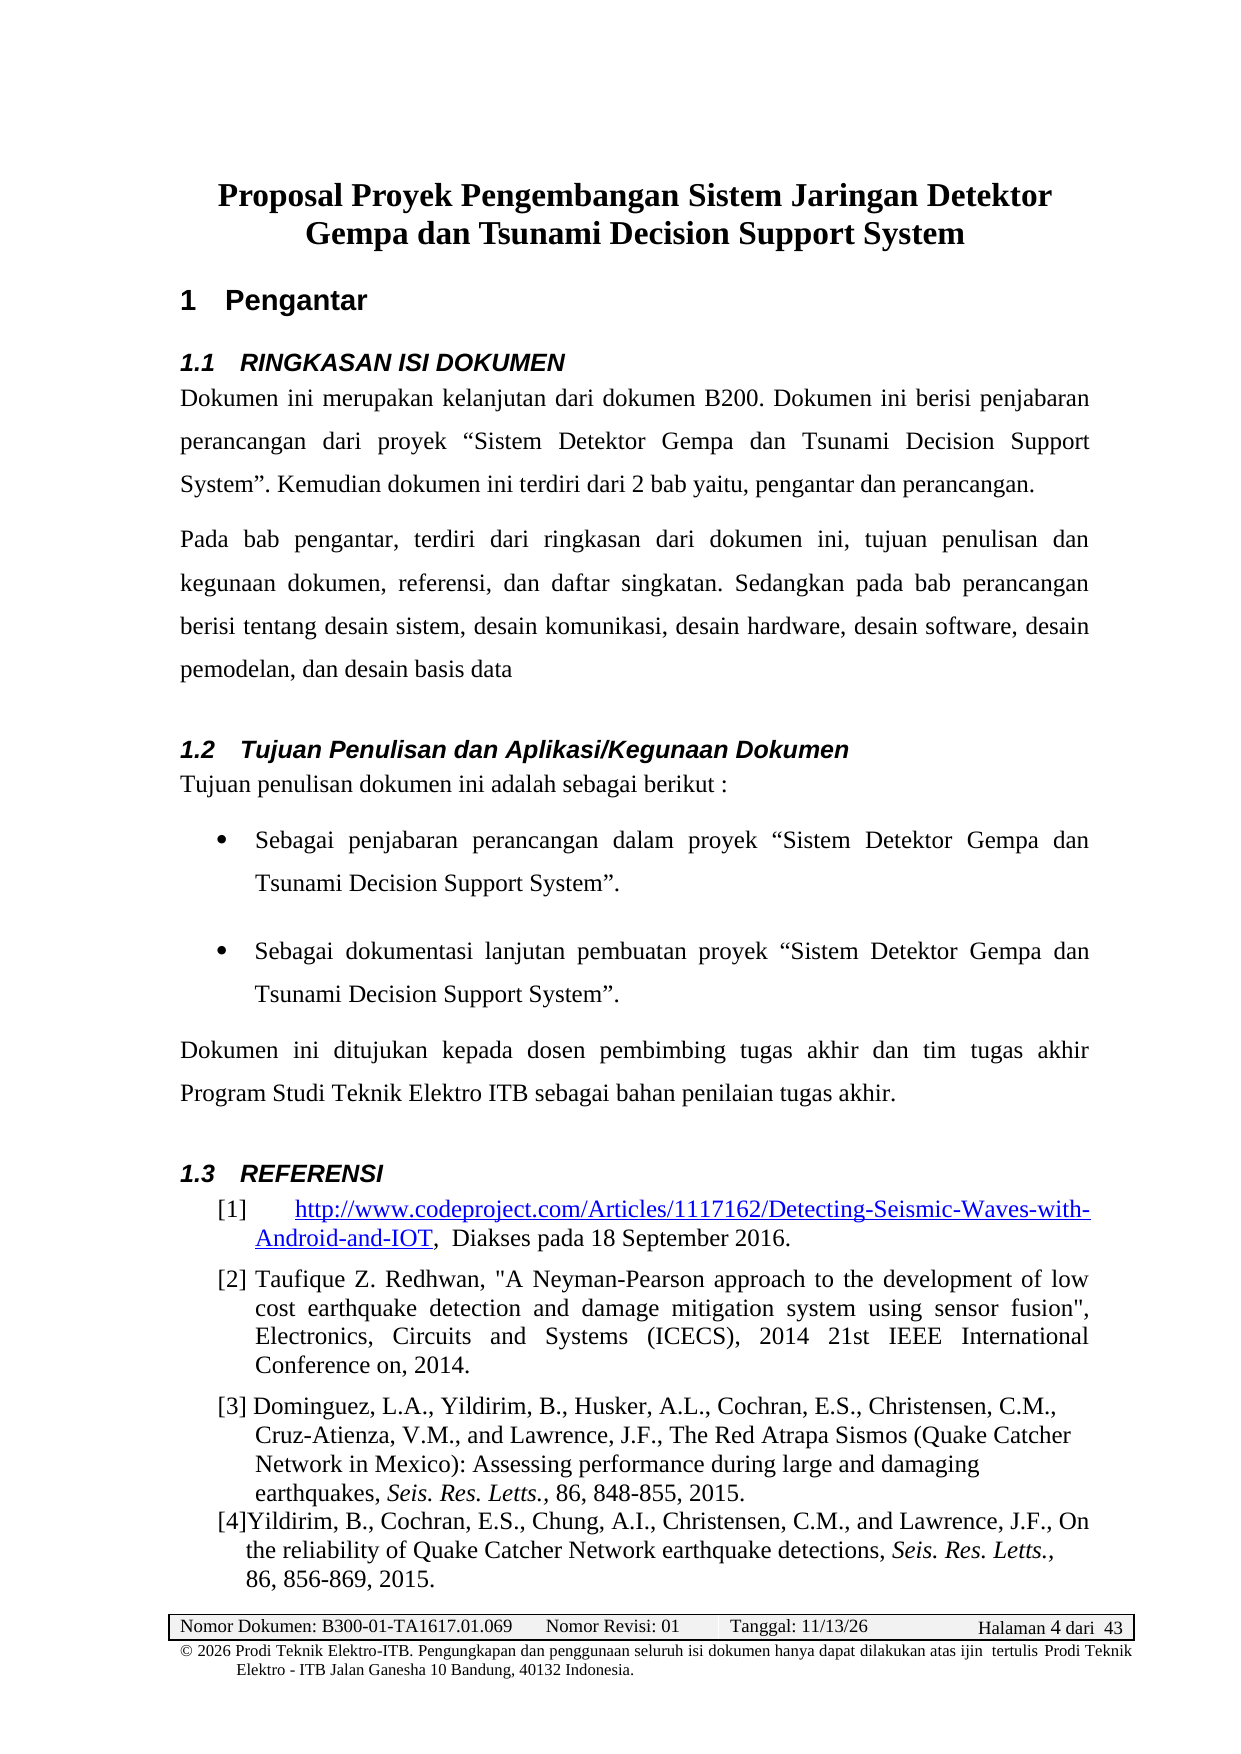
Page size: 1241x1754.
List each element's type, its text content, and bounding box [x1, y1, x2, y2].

subtitle Tujuan Penulisan dan Aplikasi/Kegunaan Dokumen [180, 734, 1090, 763]
text [4]Yildirim, B., Cochran, E.S., Chung, A.I., Christensen, C.M., and Lawrence, J.F., On the reliability of Quake Catcher Network earthquake detections, Seis. Res. Letts., 86, 856-869, 2015. [217, 1506, 1090, 1593]
list Sebagai dokumentasi lanjutan pembuatan proyek “Sistem Detektor Gempa dan Tsunami Decision Support System”. [217, 936, 1090, 1008]
text [3] Dominguez, L.A., Yildirim, B., Husker, A.L., Cochran, E.S., Christensen, C.M., Cruz-Atienza, V.M., and Lawrence, J.F., The Red Atrapa Sismos (Quake Catcher Network in Mexico): Assessing performance during large and damaging earthquakes, Seis. Res. Letts., 86, 848-855, 2015. [217, 1391, 1090, 1506]
list Taufique Z. Redhwan, "A Neyman-Pearson approach to the development of low cost earthquake detection and damage mitigation system using sensor fusion", Electronics, Circuits and Systems (ICECS), 2014 21st IEEE International Conference on, 2014. [217, 1264, 1090, 1379]
subtitle RINGKASAN ISI DOKUMEN [180, 348, 1090, 376]
text Tujuan penulisan dokumen ini adalah sebagai berikut : [180, 769, 1090, 798]
title Proposal Proyek Pengembangan Sistem Jaringan Detektor Gempa dan Tsunami Decision Support System [180, 175, 1090, 252]
list Sebagai penjabaran perancangan dalam proyek “Sistem Detektor Gempa dan Tsunami Decision Support System”. [217, 825, 1090, 897]
text Dokumen ini merupakan kelanjutan dari dokumen B200. Dokumen ini berisi penjabaran perancangan dari proyek “Sistem Detektor Gempa dan Tsunami Decision Support System”. Kemudian dokumen ini terdiri dari 2 bab yaitu, pengantar dan perancangan. [180, 383, 1090, 498]
list http://www.codeproject.com/Articles/1117162/Detecting-Seismic-Waves-with-Android-and-IOT, Diakses pada 18 September 2016. [217, 1194, 1090, 1251]
subtitle REFERENSI [180, 1159, 1090, 1188]
text Dokumen ini ditujukan kepada dosen pembimbing tugas akhir dan tim tugas akhir Program Studi Teknik Elektro ITB sebagai bahan penilaian tugas akhir. [180, 1035, 1090, 1107]
text Pada bab pengantar, terdiri dari ringkasan dari dokumen ini, tujuan penulisan dan kegunaan dokumen, referensi, dan daftar singkatan. Sedangkan pada bab perancangan berisi tentang desain sistem, desain komunikasi, desain hardware, desain software, desain pemodelan, dan desain basis data [180, 524, 1090, 683]
subtitle Pengantar [180, 283, 1090, 316]
